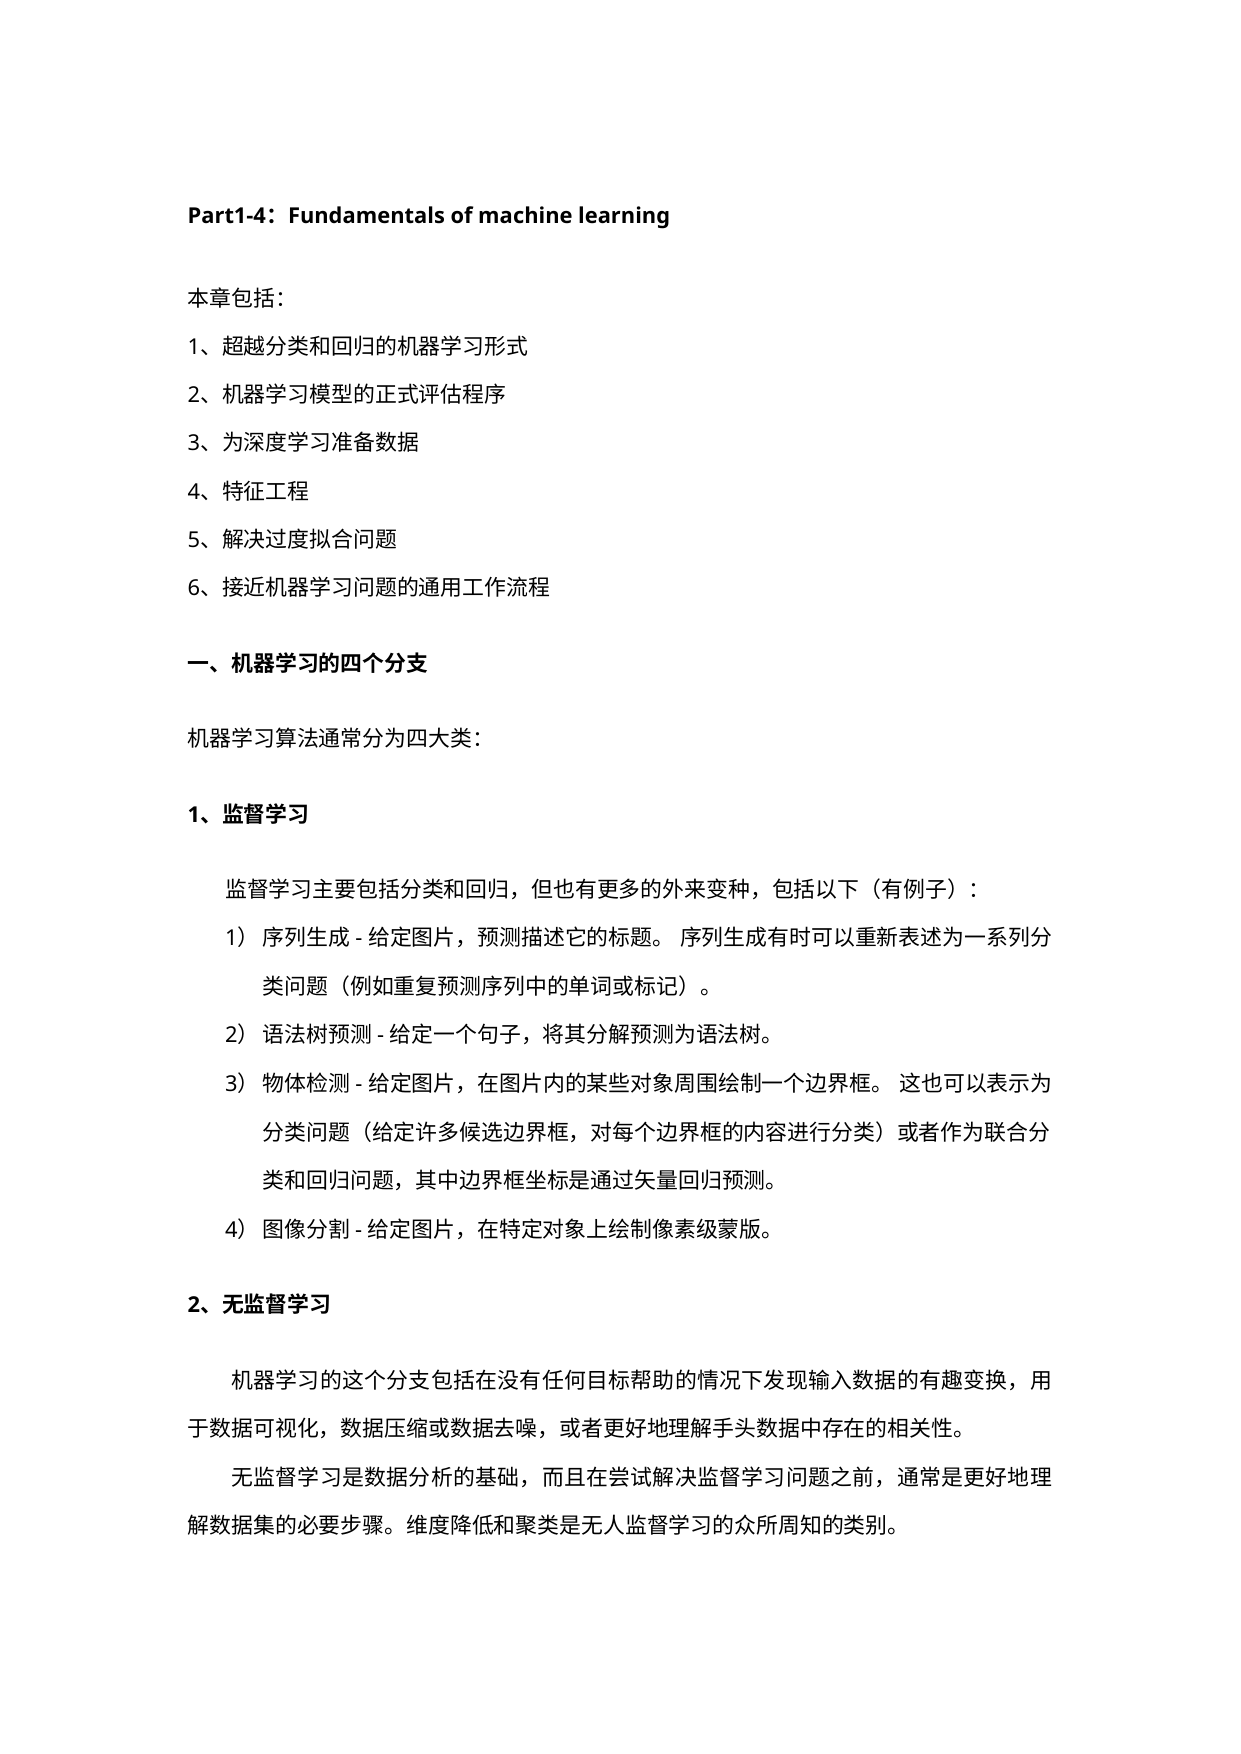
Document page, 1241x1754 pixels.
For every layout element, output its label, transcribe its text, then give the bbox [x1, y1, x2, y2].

subtitle Part1-4：Fundamentals of machine learning [187, 197, 1053, 230]
text 1、超越分类和回归的机器学习形式 [187, 328, 1053, 361]
text 机器学习的这个分支包括在没有任何目标帮助的情况下发现输入数据的有趣变换，用于数据可视化，数据压缩或数据去噪，或者更好地理解手头数据中存在的相关性。 [187, 1362, 1053, 1443]
text 3、为深度学习准备数据 [187, 425, 1053, 458]
list 序列生成 - 给定图片，预测描述它的标题。 序列生成有时可以重新表述为一系列分类问题（例如重复预测序列中的单词或标记）。 [225, 920, 1053, 1001]
text 机器学习算法通常分为四大类： [187, 721, 1053, 753]
subtitle 一、机器学习的四个分支 [187, 646, 1053, 678]
list 图像分割 - 给定图片，在特定对象上绘制像素级蒙版。 [225, 1211, 1053, 1244]
list 监督学习主要包括分类和回归，但也有更多的外来变种，包括以下（有例子）： [225, 872, 1053, 904]
text 无监督学习是数据分析的基础，而且在尝试解决监督学习问题之前，通常是更好地理解数据集的必要步骤。维度降低和聚类是无人监督学习的众所周知的类别。 [187, 1459, 1053, 1541]
text 本章包括： [187, 280, 1053, 313]
list 物体检测 - 给定图片，在图片内的某些对象周围绘制一个边界框。 这也可以表示为分类问题（给定许多候选边界框，对每个边界框的内容进行分类）或者作为联合分类和回归问题，其中边界框坐标是通过矢量回归预测。 [225, 1066, 1053, 1196]
text 5、解决过度拟合问题 [187, 522, 1053, 554]
subtitle 2、无监督学习 [187, 1287, 1053, 1319]
subtitle 1、监督学习 [187, 796, 1053, 829]
text 4、特征工程 [187, 473, 1053, 506]
list 语法树预测 - 给定一个句子，将其分解预测为语法树。 [225, 1017, 1053, 1050]
text 2、机器学习模型的正式评估程序 [187, 377, 1053, 409]
text 6、接近机器学习问题的通用工作流程 [187, 570, 1053, 603]
